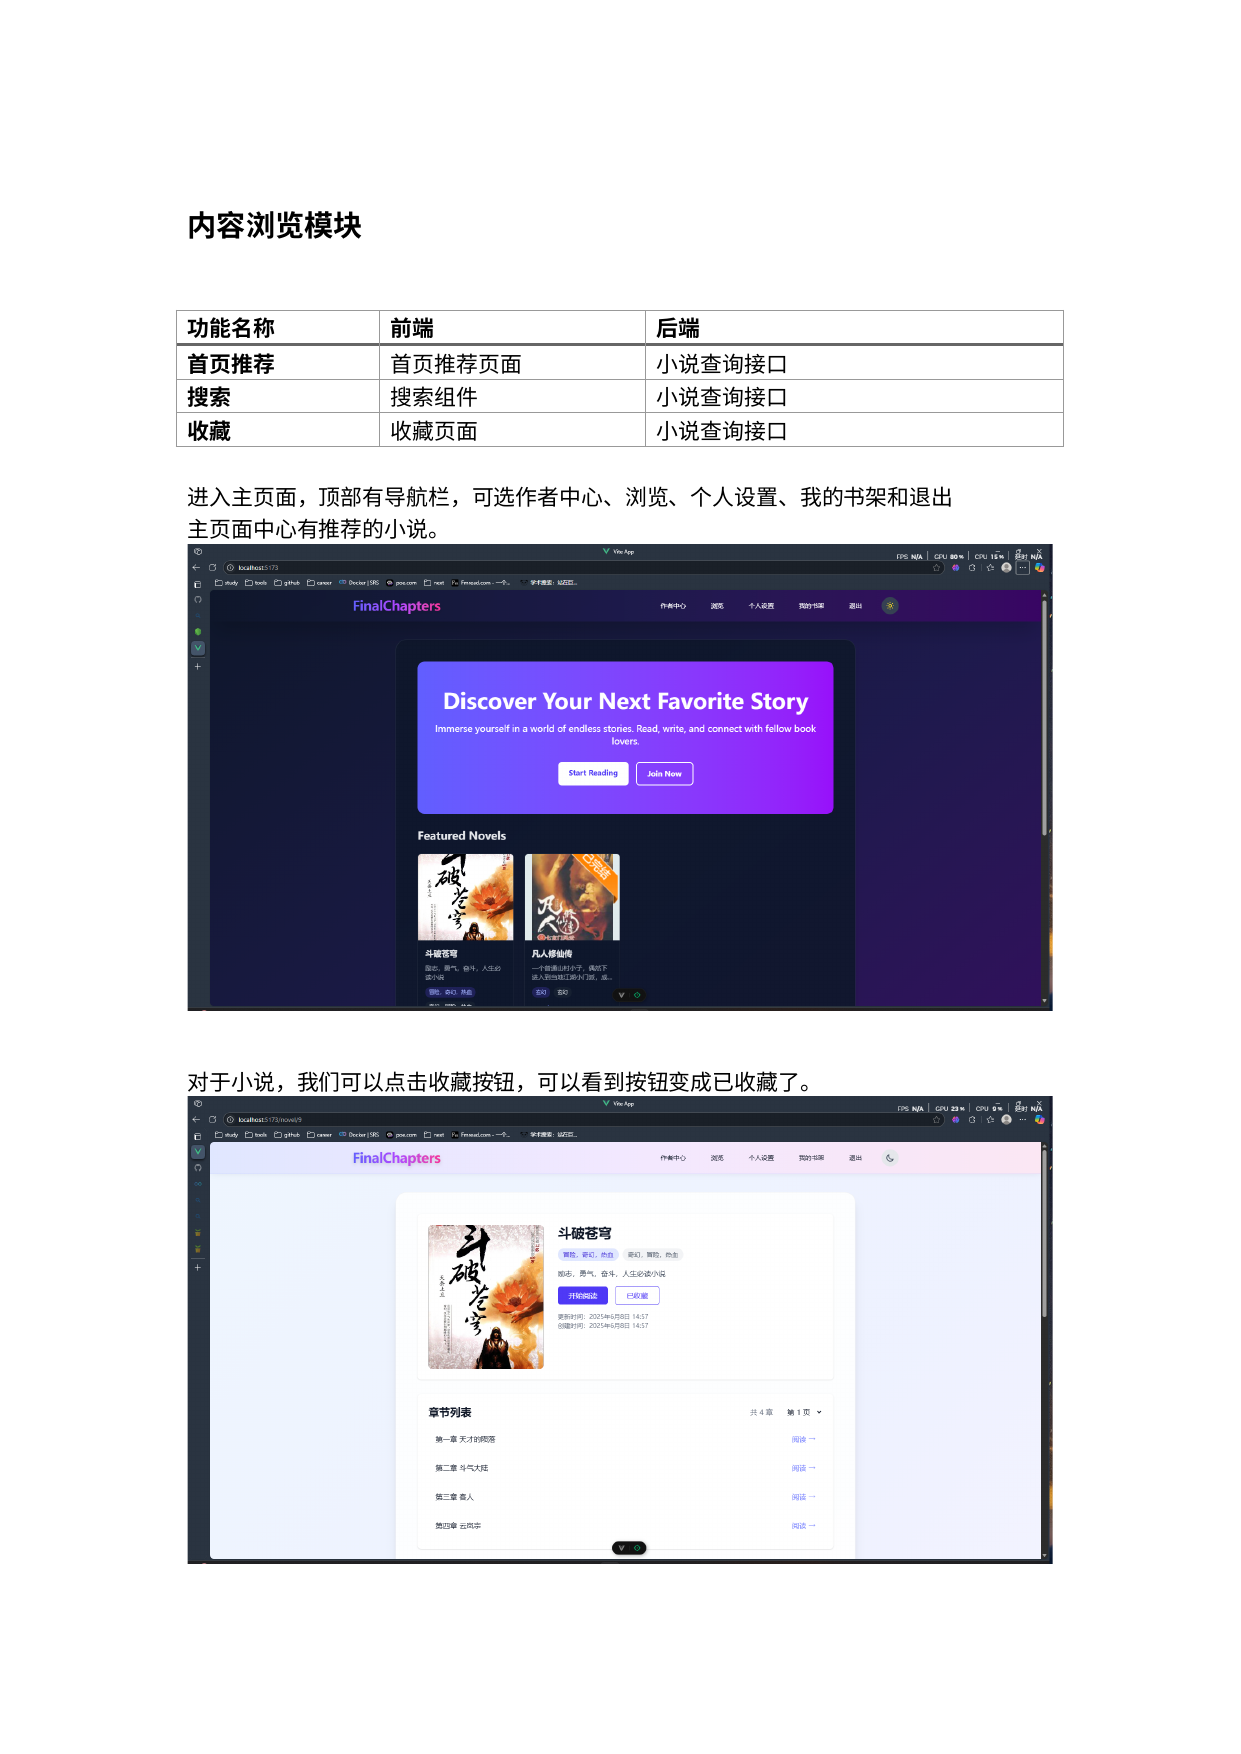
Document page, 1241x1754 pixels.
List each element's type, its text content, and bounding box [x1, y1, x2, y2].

table_cell 搜索组件 [380, 380, 645, 412]
picture [187, 544, 1053, 1011]
table_cell 小说查询接口 [646, 413, 1063, 446]
table_cell 小说查询接口 [646, 346, 1063, 379]
table_cell 首页推荐 [177, 346, 379, 379]
table_header 后端 [646, 311, 1063, 343]
text 主页面中心有推荐的小说。 [187, 512, 1053, 544]
table_cell 收藏页面 [380, 413, 645, 446]
table_cell 搜索 [177, 380, 379, 412]
table_cell 收藏 [177, 413, 379, 446]
table_header 功能名称 [177, 311, 379, 343]
table_cell 首页推荐页面 [380, 346, 645, 379]
picture [187, 1096, 1053, 1564]
text 进入主页面，顶部有导航栏，可选作者中心、浏览、个人设置、我的书架和退出 [187, 479, 1053, 512]
table_header 前端 [380, 311, 645, 343]
text 对于小说，我们可以点击收藏按钮，可以看到按钮变成已收藏了。 [187, 1064, 1053, 1096]
subtitle 内容浏览模块 [187, 191, 1053, 256]
table_cell 小说查询接口 [646, 380, 1063, 412]
